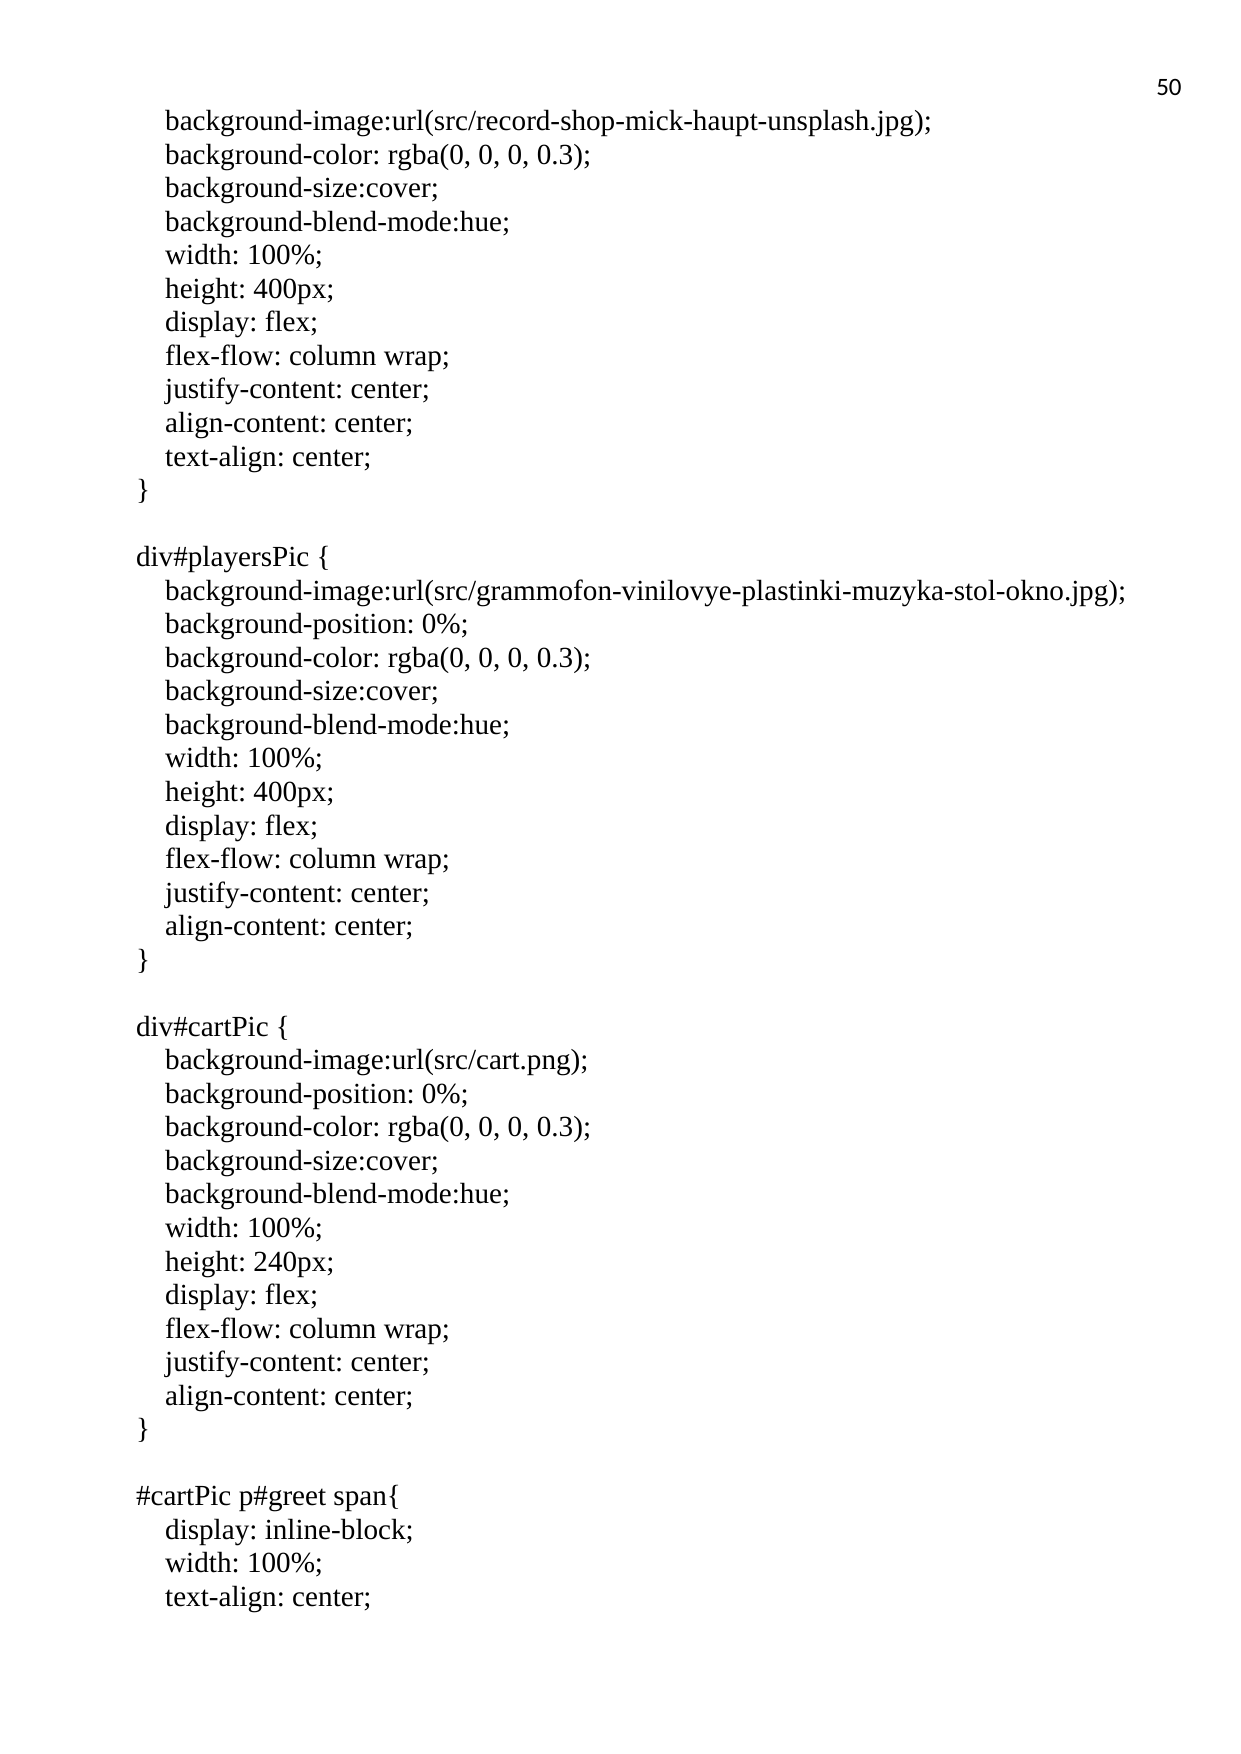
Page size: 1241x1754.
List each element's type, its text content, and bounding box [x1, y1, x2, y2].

text background-color: rgba(0, 0, 0, 0.3); [136, 640, 1181, 673]
text background-blend-mode:hue; [136, 707, 1181, 741]
text background-color: rgba(0, 0, 0, 0.3); [136, 1109, 1181, 1143]
text background-image:url(src/grammofon-vinilovye-plastinki-muzyka-stol-okno.jpg); [136, 573, 1181, 606]
text background-blend-mode:hue; [136, 204, 1181, 237]
text flex-flow: column wrap; [136, 841, 1181, 875]
text justify-content: center; [136, 372, 1181, 405]
text height: 240px; [136, 1244, 1181, 1277]
text height: 400px; [136, 774, 1181, 808]
text width: 100%; [136, 741, 1181, 774]
text justify-content: center; [136, 875, 1181, 908]
text width: 100%; [136, 1210, 1181, 1244]
text display: inline-block; [136, 1512, 1181, 1546]
text display: flex; [136, 808, 1181, 841]
text background-position: 0%; [136, 606, 1181, 640]
text background-size:cover; [136, 1143, 1181, 1177]
text } [136, 942, 1181, 975]
text #cartPic p#greet span{ [136, 1478, 1181, 1512]
text background-position: 0%; [136, 1076, 1181, 1109]
text width: 100%; [136, 1546, 1181, 1579]
text background-image:url(src/record-shop-mick-haupt-unsplash.jpg); [136, 103, 1181, 137]
text width: 100%; [136, 237, 1181, 271]
text flex-flow: column wrap; [136, 338, 1181, 372]
text background-size:cover; [136, 170, 1181, 204]
text } [136, 472, 1181, 506]
text align-content: center; [136, 1378, 1181, 1411]
text align-content: center; [136, 908, 1181, 942]
text text-align: center; [136, 439, 1181, 472]
text flex-flow: column wrap; [136, 1311, 1181, 1344]
text div#playersPic { [136, 539, 1181, 573]
text } [136, 1411, 1181, 1445]
text background-color: rgba(0, 0, 0, 0.3); [136, 137, 1181, 170]
text display: flex; [136, 1277, 1181, 1311]
text align-content: center; [136, 405, 1181, 439]
text background-image:url(src/cart.png); [136, 1042, 1181, 1076]
text background-size:cover; [136, 673, 1181, 707]
text justify-content: center; [136, 1344, 1181, 1378]
text height: 400px; [136, 271, 1181, 304]
text text-align: center; [136, 1579, 1181, 1613]
text display: flex; [136, 304, 1181, 338]
text background-blend-mode:hue; [136, 1177, 1181, 1210]
text div#cartPic { [136, 1009, 1181, 1042]
